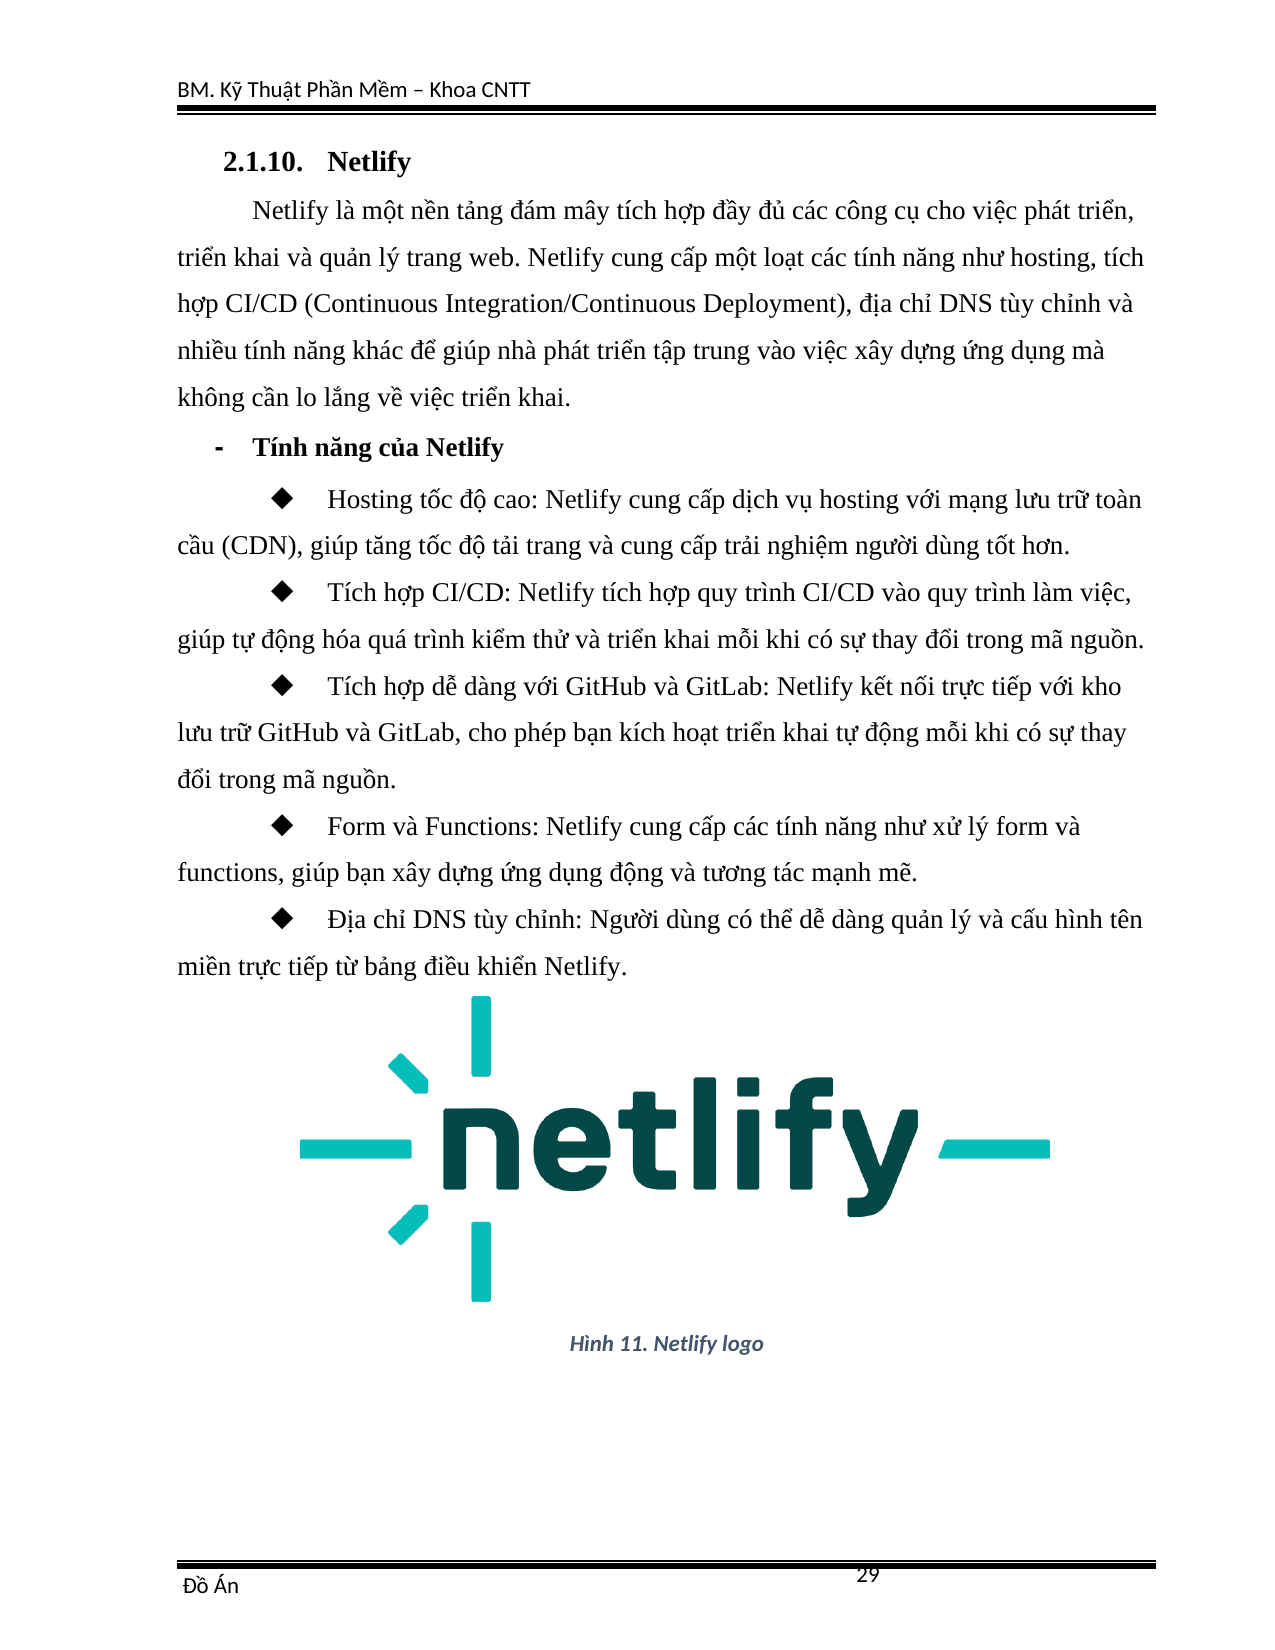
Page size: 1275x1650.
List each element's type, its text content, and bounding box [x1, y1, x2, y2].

list Hosting tốc độ cao: Netlify cung cấp dịch vụ hosting với mạng lưu trữ toàn cầu (CDN), giúp tăng tốc độ tải trang và cung cấp trải nghiệm người dùng tốt hơn. [177, 483, 1156, 561]
list Netlify [223, 144, 1156, 177]
list Netlify là một nền tảng đám mây tích hợp đầy đủ các công cụ cho việc phát triển, triển khai và quản lý trang web. Netlify cung cấp một loạt các tính năng như hosting, tích hợp CI/CD (Continuous Integration/Continuous Deployment), địa chỉ DNS tùy chỉnh và nhiều tính năng khác để giúp nhà phát triển tập trung vào việc xây dựng ứng dụng mà không cần lo lắng về việc triển khai. [177, 194, 1156, 412]
list Địa chỉ DNS tùy chỉnh: Người dùng có thể dễ dàng quản lý và cấu hình tên miền trực tiếp từ bảng điều khiển Netlify. [177, 903, 1156, 981]
list Tích hợp dễ dàng với GitHub và GitLab: Netlify kết nối trực tiếp với kho lưu trữ GitHub và GitLab, cho phép bạn kích hoạt triển khai tự động mỗi khi có sự thay đổi trong mã nguồn. [177, 669, 1156, 794]
picture [299, 996, 1050, 1303]
list Tích hợp CI/CD: Netlify tích hợp quy trình CI/CD vào quy trình làm việc, giúp tự động hóa quá trình kiểm thử và triển khai mỗi khi có sự thay đổi trong mã nguồn. [177, 576, 1156, 654]
list Form và Functions: Netlify cung cấp các tính năng như xử lý form và functions, giúp bạn xây dựng ứng dụng động và tương tác mạnh mẽ. [177, 810, 1156, 888]
text Hình 11. Netlify logo [177, 1329, 1156, 1357]
list Tính năng của Netlify [214, 427, 1156, 464]
